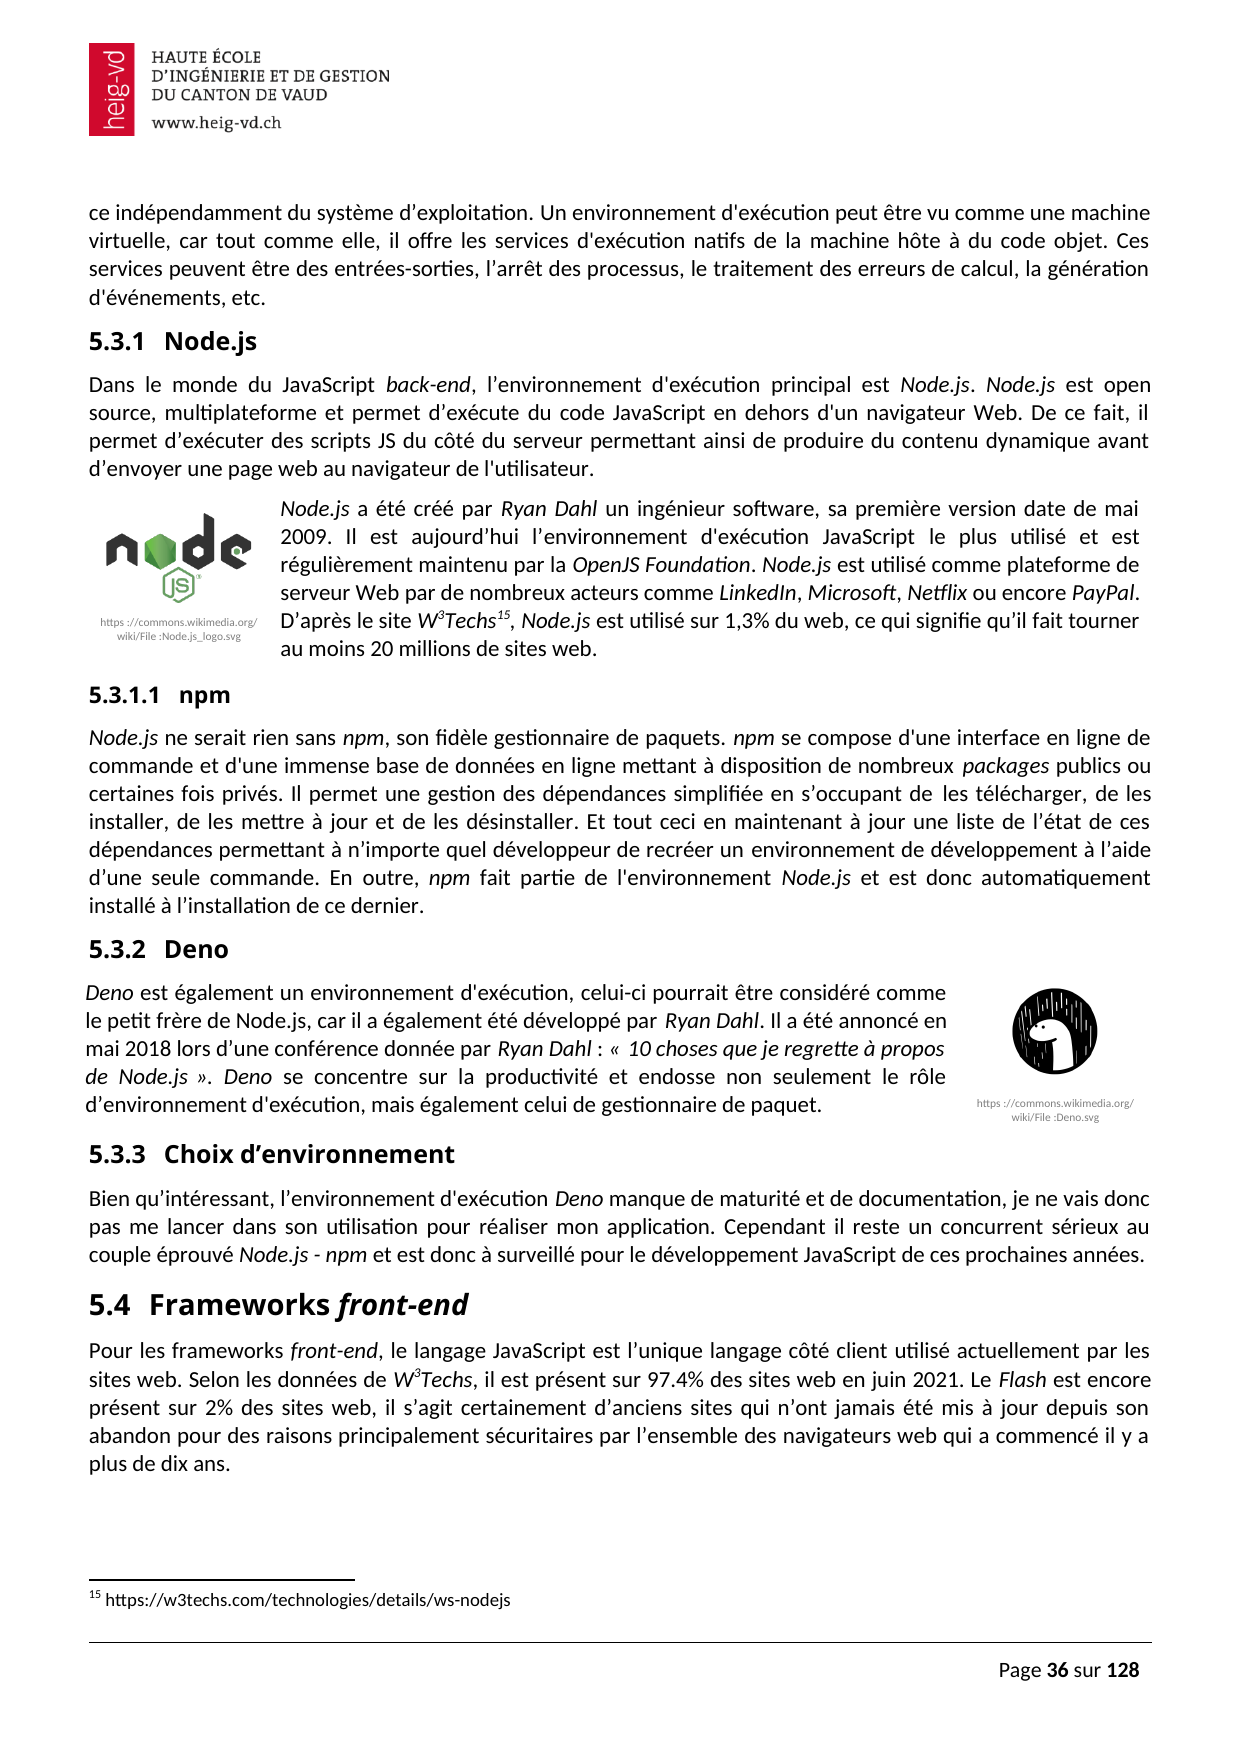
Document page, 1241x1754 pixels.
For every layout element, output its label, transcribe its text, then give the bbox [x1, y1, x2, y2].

table_header https ://commons.wikimedia.org/ wiki/File :Deno.svg [959, 978, 1151, 1137]
subtitle Node.js [89, 323, 1152, 357]
picture [1002, 978, 1109, 1085]
subtitle Choix d’environnement [89, 1137, 1152, 1171]
subtitle npm [89, 679, 1152, 710]
text Dans le monde du JavaScript back-end, l’environnement d'exécution principal est Node.js. Node.js est open source, multiplateforme et permet d’exécute du code JavaScript en dehors d'un navigateur Web. De ce fait, il permet d’exécuter des scripts JS du côté du serveur permettant ainsi de produire du contenu dynamique avant d’envoyer une page web au navigateur de l'utilisateur. [89, 370, 1152, 482]
picture [106, 513, 252, 603]
subtitle Deno [89, 931, 1152, 966]
picture [89, 43, 389, 136]
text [89, 198, 1152, 311]
text Node.js ne serait rien sans npm, son fidèle gestionnaire de paquets. npm se compose d'une interface en ligne de commande et d'une immense base de données en ligne mettant à disposition de nombreux packages publics ou certaines fois privés. Il permet une gestion des dépendances simplifiée en s’occupant de les télécharger, de les installer, de les mettre à jour et de les désinstaller. Et tout ceci en maintenant à jour une liste de l’état de ces dépendances permettant à n’importe quel développeur de recréer un environnement de développement à l’aide d’une seule commande. En outre, npm fait partie de l'environnement Node.js et est donc automatiquement installé à l’installation de ce dernier. [89, 723, 1152, 919]
subtitle Frameworks front-end [89, 1284, 1152, 1324]
text Bien qu’intéressant, l’environnement d'exécution Deno manque de maturité et de documentation, je ne vais donc pas me lancer dans son utilisation pour réaliser mon application. Cependant il reste un concurrent sérieux au couple éprouvé Node.js - npm et est donc à surveillé pour le développement JavaScript de ces prochaines années. [89, 1184, 1152, 1268]
text Pour les frameworks front-end, le langage JavaScript est l’unique langage côté client utilisé actuellement par les sites web. Selon les données de W3Techs, il est présent sur 97.4% des sites web en juin 2021. Le Flash est encore présent sur 2% des sites web, il s’agit certainement d’anciens sites qui n’ont jamais été mis à jour depuis son abandon pour des raisons principalement sécuritaires par l’ensemble des navigateurs web qui a commencé il y a plus de dix ans. [89, 1337, 1152, 1477]
table_header https ://commons.wikimedia.org/ wiki/File :Node.js_logo.svg [89, 494, 269, 675]
table_header Node.js a été créé par Ryan Dahl un ingénieur software, sa première version date de mai 2009. Il est aujourd’hui l’environnement d'exécution JavaScript le plus utilisé et est régulièrement maintenu par la OpenJS Foundation. Node.js est utilisé comme plateforme de serveur Web par de nombreux acteurs comme LinkedIn, Microsoft, Netflix ou encore PayPal. D’après le site W3Techs, Node.js est utilisé sur 1,3% du web, ce qui signifie qu’il fait tourner au moins 20 millions de sites web. [269, 494, 1152, 675]
table_header Deno est également un environnement d'exécution, celui-ci pourrait être considéré comme le petit frère de Node.js, car il a également été développé par Ryan Dahl. Il a été annoncé en mai 2018 lors d’une conférence donnée par Ryan Dahl : « 10 choses que je regrette à propos de Node.js ». Deno se concentre sur la productivité et endosse non seulement le rôle d’environnement d'exécution, mais également celui de gestionnaire de paquet. [74, 978, 959, 1137]
